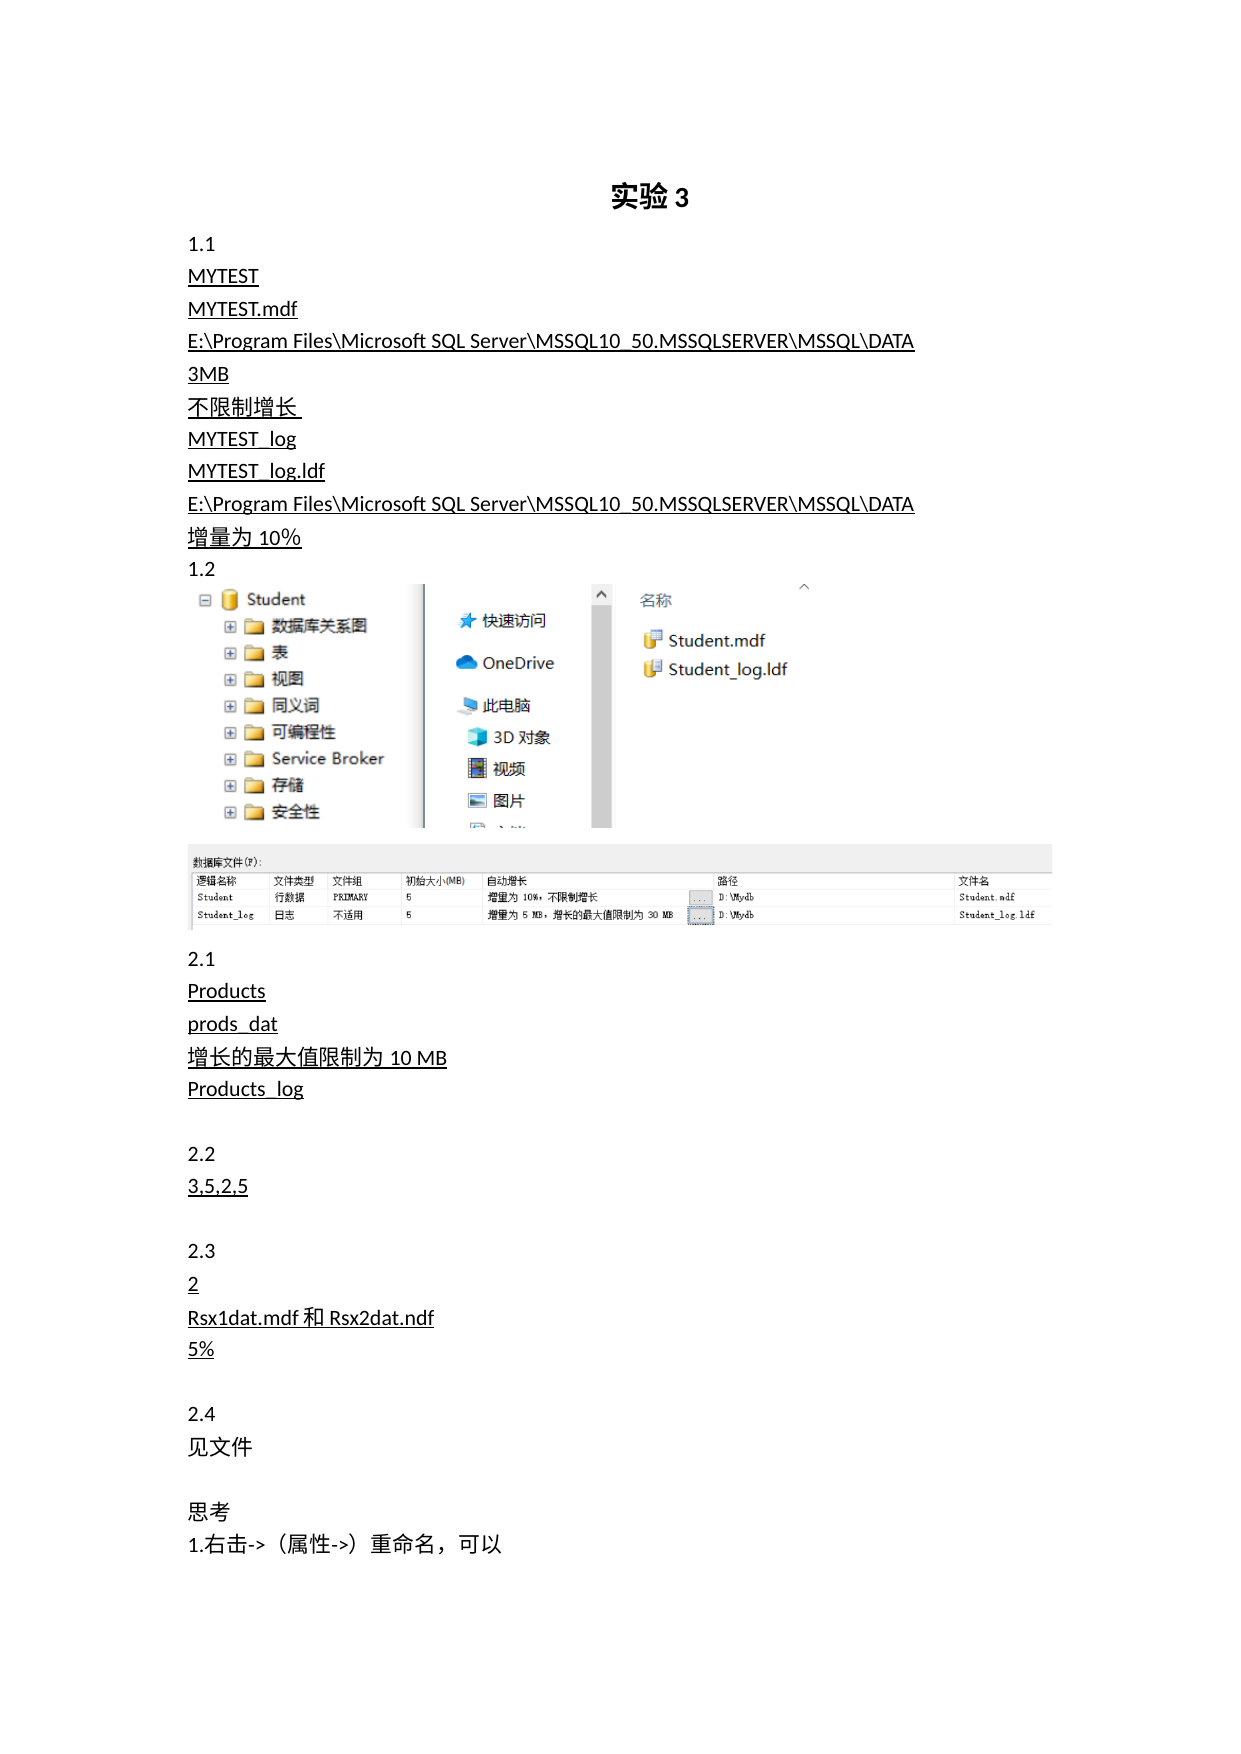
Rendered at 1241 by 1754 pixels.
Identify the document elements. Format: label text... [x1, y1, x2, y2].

text 2.3 [187, 1234, 1053, 1267]
text MYTEST.mdf [187, 292, 1053, 324]
text 增量为 10％ [187, 519, 1053, 552]
picture [187, 584, 828, 828]
text 2.2 [187, 1137, 1053, 1169]
text prods_dat [187, 1007, 1053, 1039]
text 不限制增长 [187, 389, 1053, 422]
text 3MB [187, 357, 1053, 389]
text 增长的最大值限制为 10 MB [187, 1039, 1053, 1072]
text Rsx1dat.mdf和Rsx2dat.ndf [187, 1299, 1053, 1332]
text 实验3 [187, 162, 1053, 227]
text 5% [187, 1332, 1053, 1364]
text 1.右击->（属性->）重命名，可以 [187, 1527, 1053, 1559]
text 2.4 [187, 1397, 1053, 1429]
text 思考 [187, 1494, 1053, 1527]
text Products [187, 974, 1053, 1007]
text MYTEST [187, 259, 1053, 292]
text Products_log [187, 1072, 1053, 1104]
picture [187, 844, 1053, 930]
text E:\Program Files\Microsoft SQL Server\MSSQL10_50.MSSQLSERVER\MSSQL\DATA [187, 487, 1053, 519]
text MYTEST_log [187, 422, 1053, 454]
text 3,5,2,5 [187, 1169, 1053, 1202]
text 见文件 [187, 1429, 1053, 1462]
text 2 [187, 1267, 1053, 1299]
text 1.2 [187, 552, 1053, 584]
text 2.1 [187, 942, 1053, 974]
text MYTEST_log.ldf [187, 454, 1053, 487]
text 1.1 [187, 227, 1053, 259]
text E:\Program Files\Microsoft SQL Server\MSSQL10_50.MSSQLSERVER\MSSQL\DATA [187, 324, 1053, 357]
